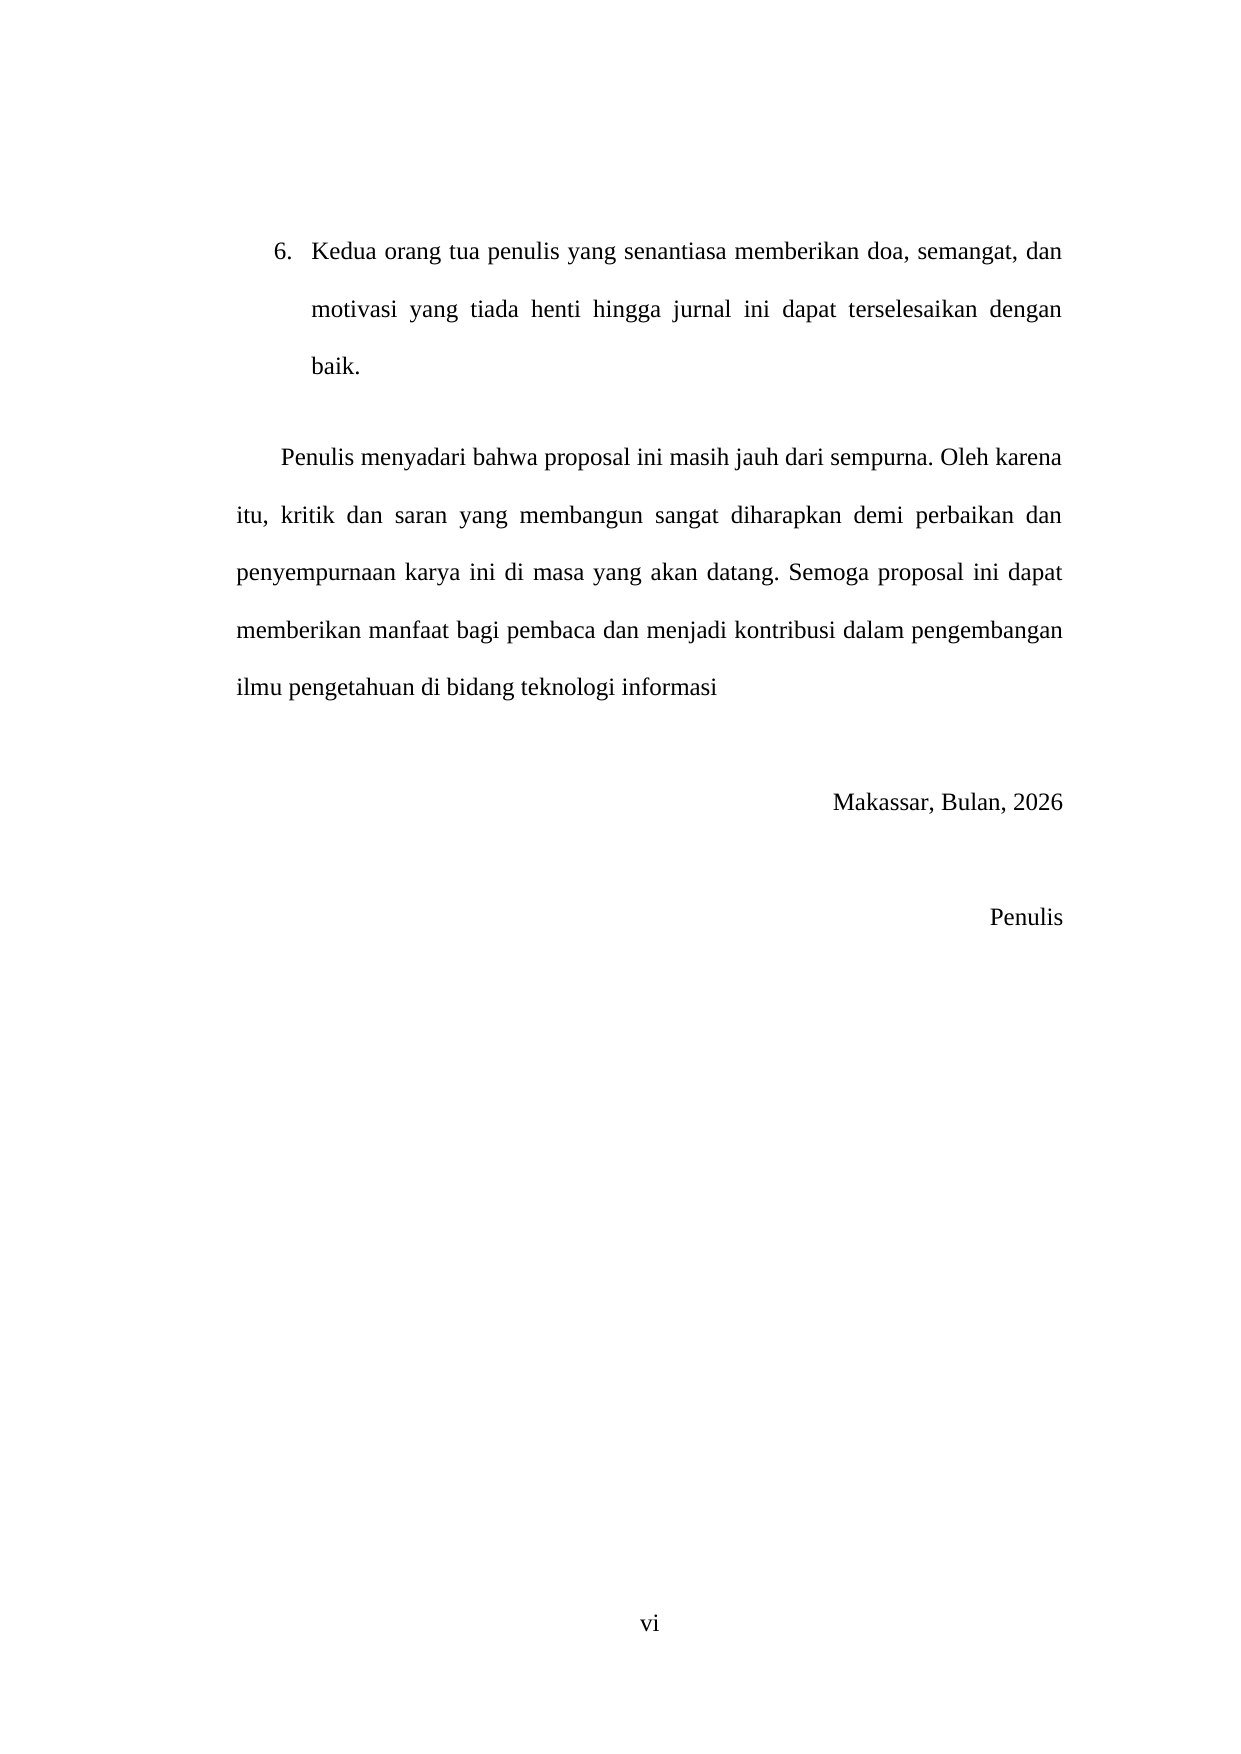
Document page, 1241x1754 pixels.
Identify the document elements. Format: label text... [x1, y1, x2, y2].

list Kedua orang tua penulis yang senantiasa memberikan doa, semangat, dan motivasi yang tiada henti hingga jurnal ini dapat terselesaikan dengan baik. [274, 236, 1063, 380]
text Penulis [236, 902, 1063, 931]
text Makassar, Bulan, 2026 [236, 787, 1063, 816]
text Penulis menyadari bahwa proposal ini masih jauh dari sempurna. Oleh karena itu, kritik dan saran yang membangun sangat diharapkan demi perbaikan dan penyempurnaan karya ini di masa yang akan datang. Semoga proposal ini dapat memberikan manfaat bagi pembaca dan menjadi kontribusi dalam pengembangan ilmu pengetahuan di bidang teknologi informasi [236, 442, 1063, 701]
